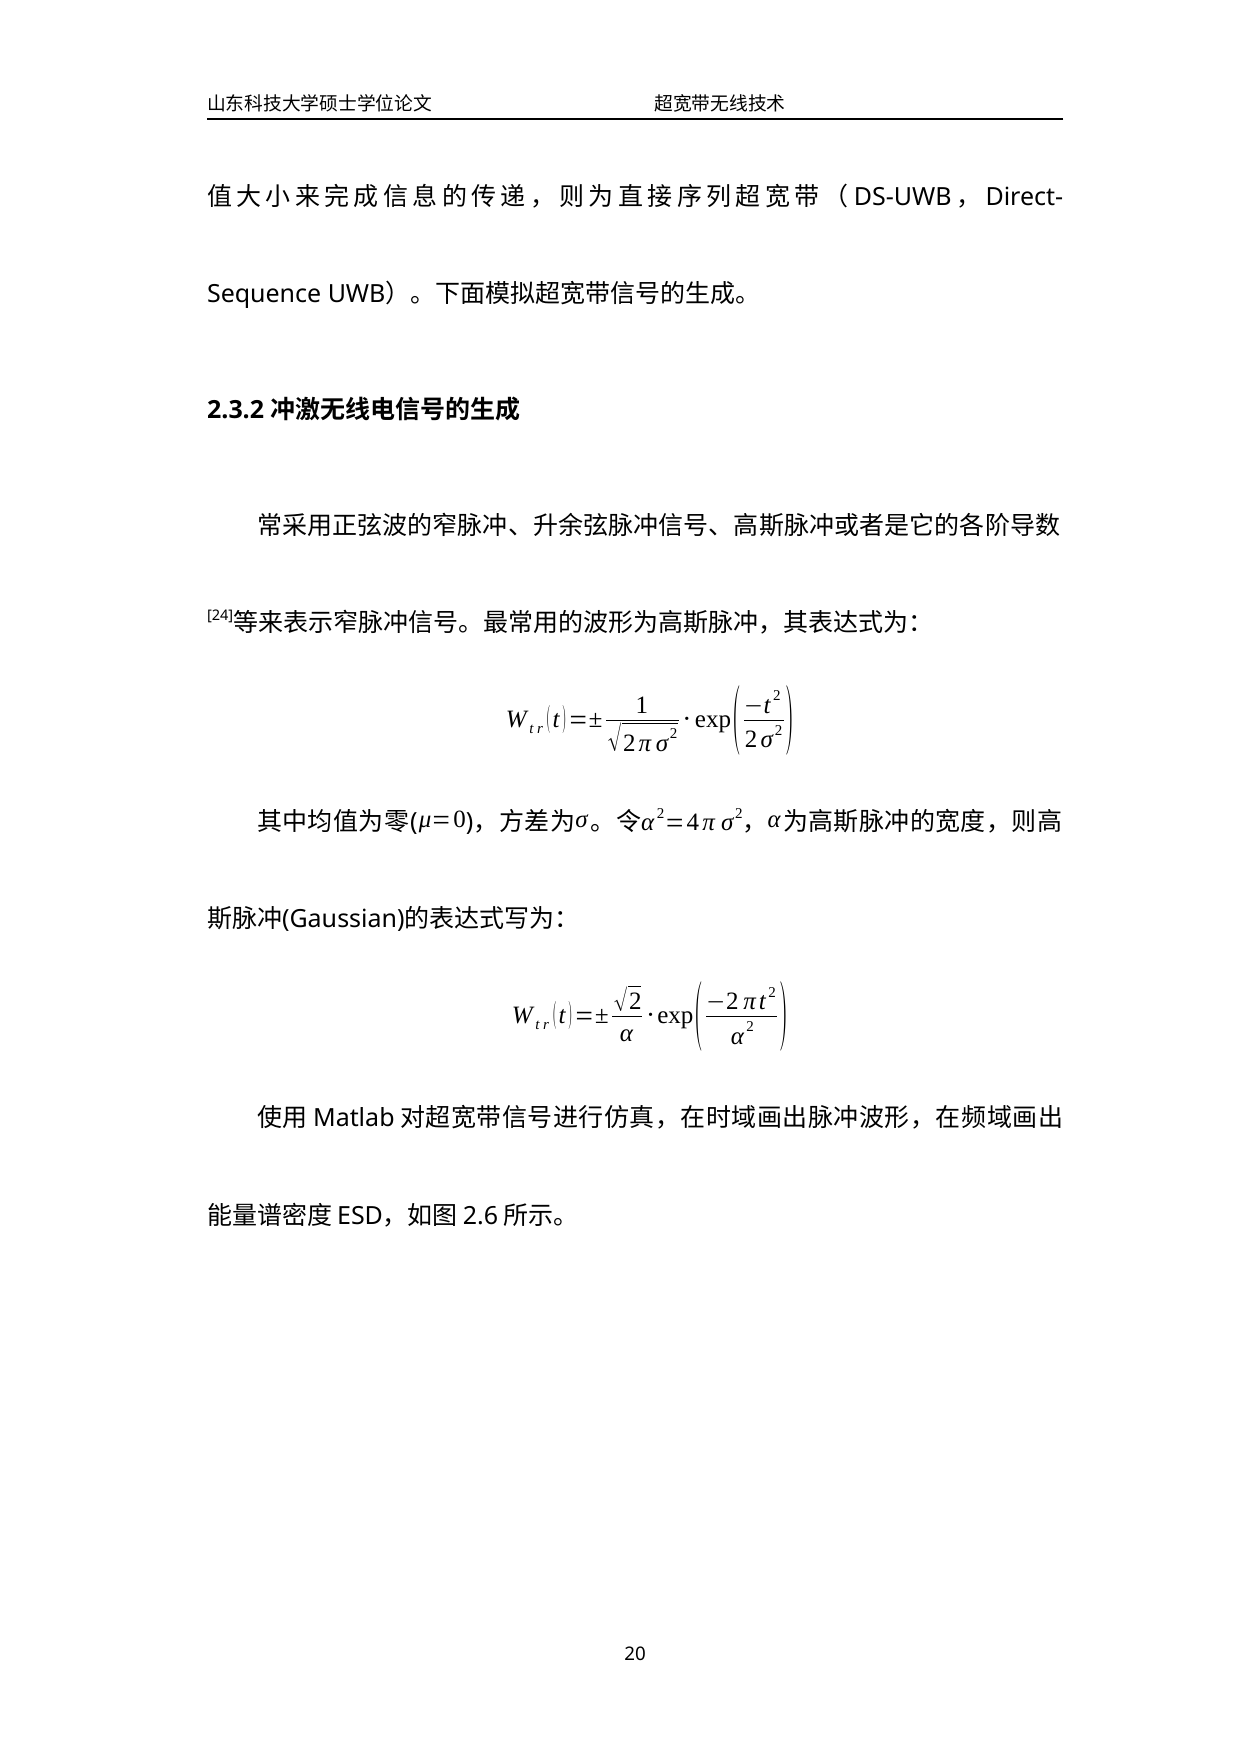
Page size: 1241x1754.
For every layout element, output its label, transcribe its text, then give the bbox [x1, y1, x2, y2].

text 式（2.1） [207, 671, 1063, 769]
subtitle 2.3.2 冲激无线电信号的生成 [207, 375, 1063, 440]
text 式（2.2） [207, 968, 1063, 1065]
text 其中均值为零()，方差为。令，为高斯脉冲的宽度，则高斯脉冲(Gaussian)的表达式写为： [207, 787, 1063, 949]
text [207, 162, 1063, 324]
text 使用Matlab对超宽带信号进行仿真，在时域画出脉冲波形，在频域画出能量谱密度ESD，如图2.6所示。 [207, 1083, 1063, 1246]
text 常采用正弦波的窄脉冲、升余弦脉冲信号、高斯脉冲或者是它的各阶导数[24]等来表示窄脉冲信号。最常用的波形为高斯脉冲，其表达式为： [207, 491, 1063, 653]
